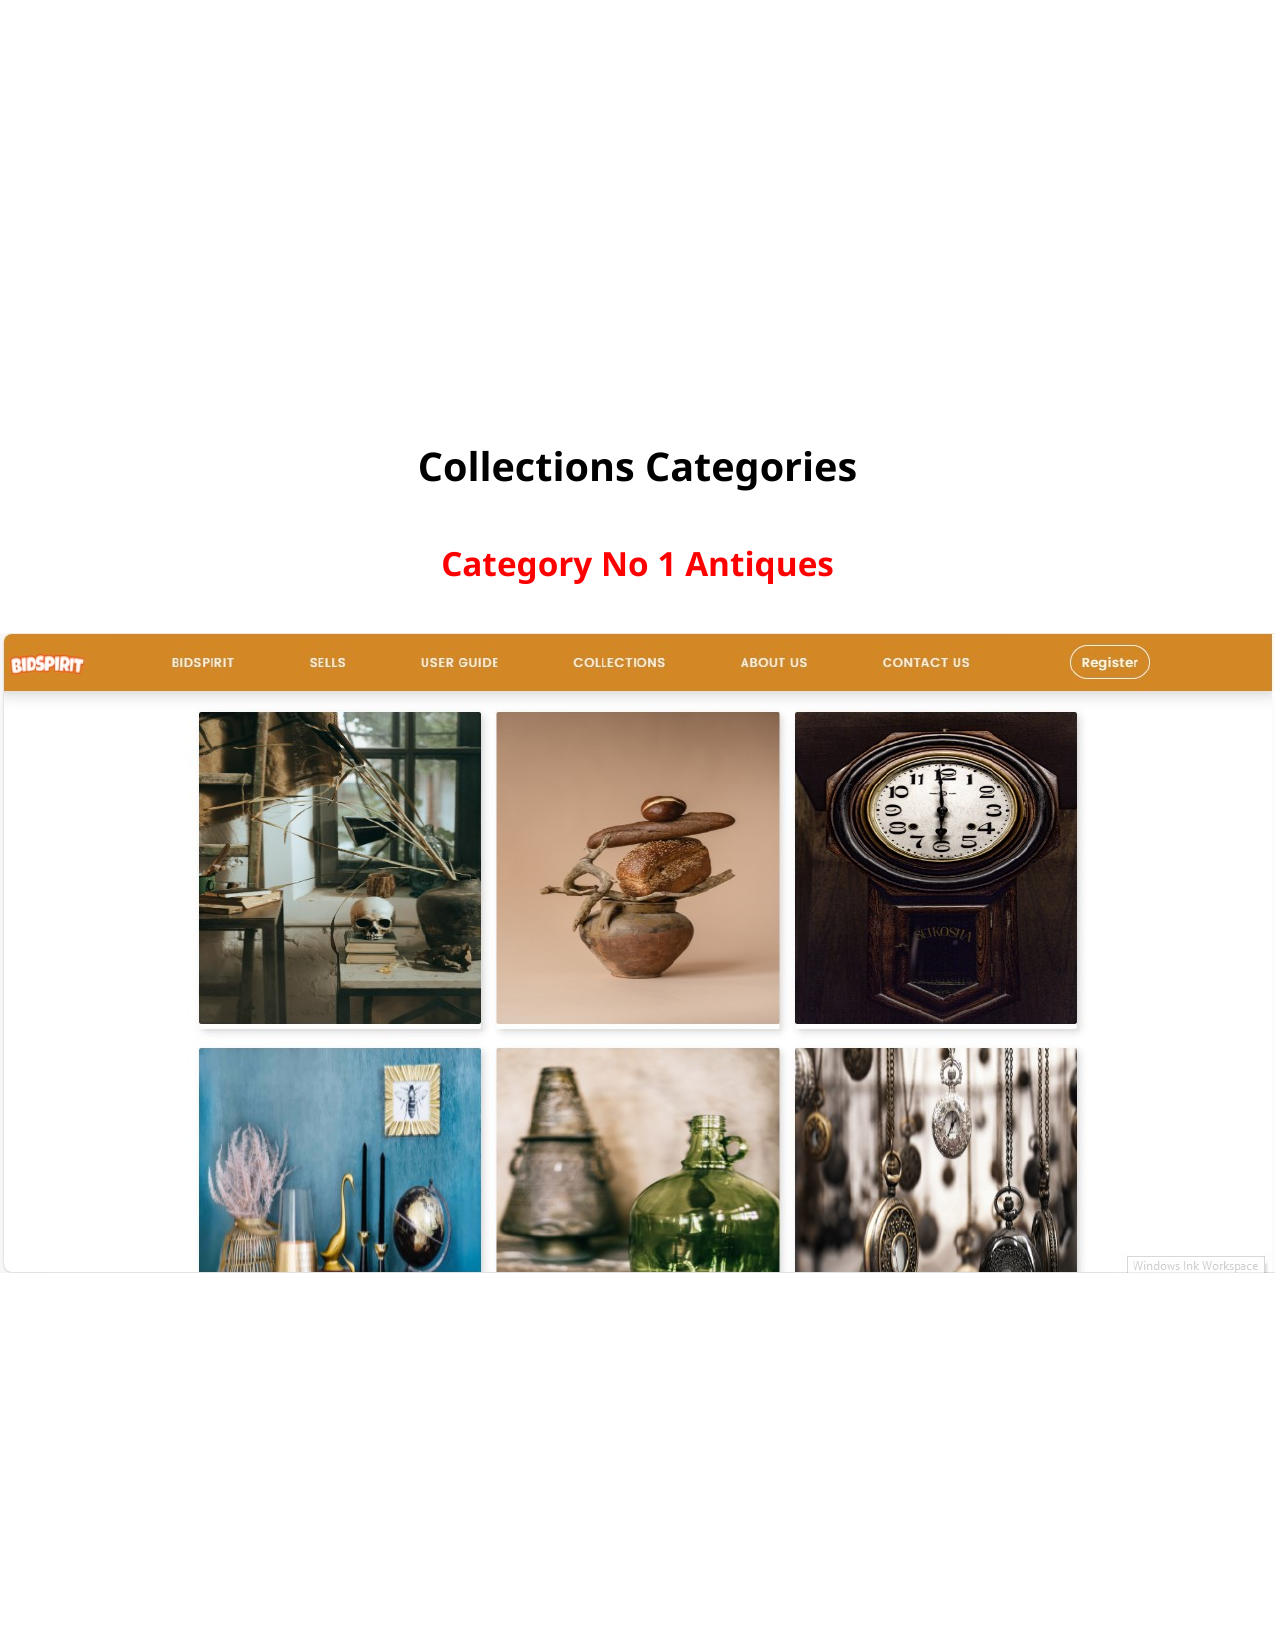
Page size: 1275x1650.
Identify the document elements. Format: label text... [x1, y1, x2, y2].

picture [0, 633, 1275, 1273]
text Category No 1 Antiques [0, 541, 1275, 586]
text Collections Categories [0, 439, 1275, 493]
